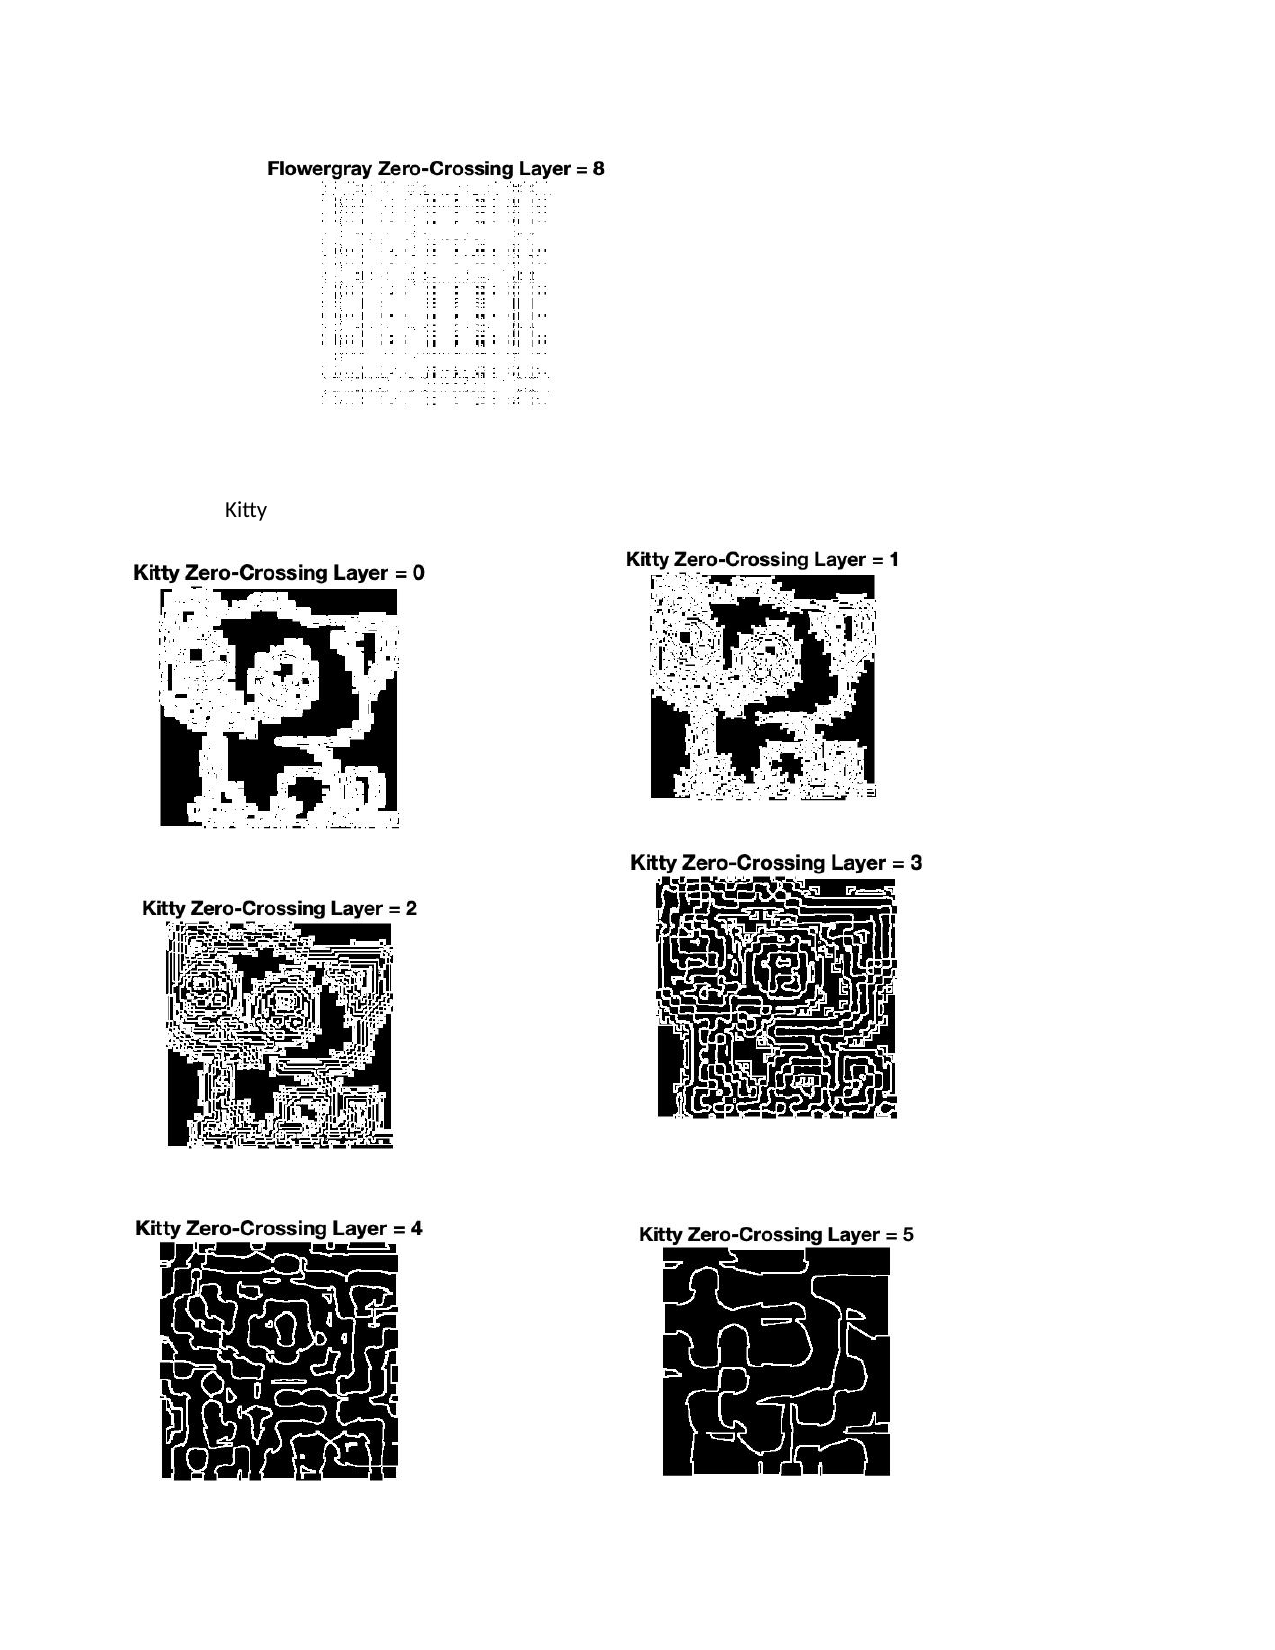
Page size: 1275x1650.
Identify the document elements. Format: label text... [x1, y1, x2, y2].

text Kitty [225, 496, 1125, 523]
picture [225, 150, 647, 494]
picture [553, 540, 999, 1208]
picture [566, 1216, 985, 1560]
picture [56, 552, 501, 1568]
